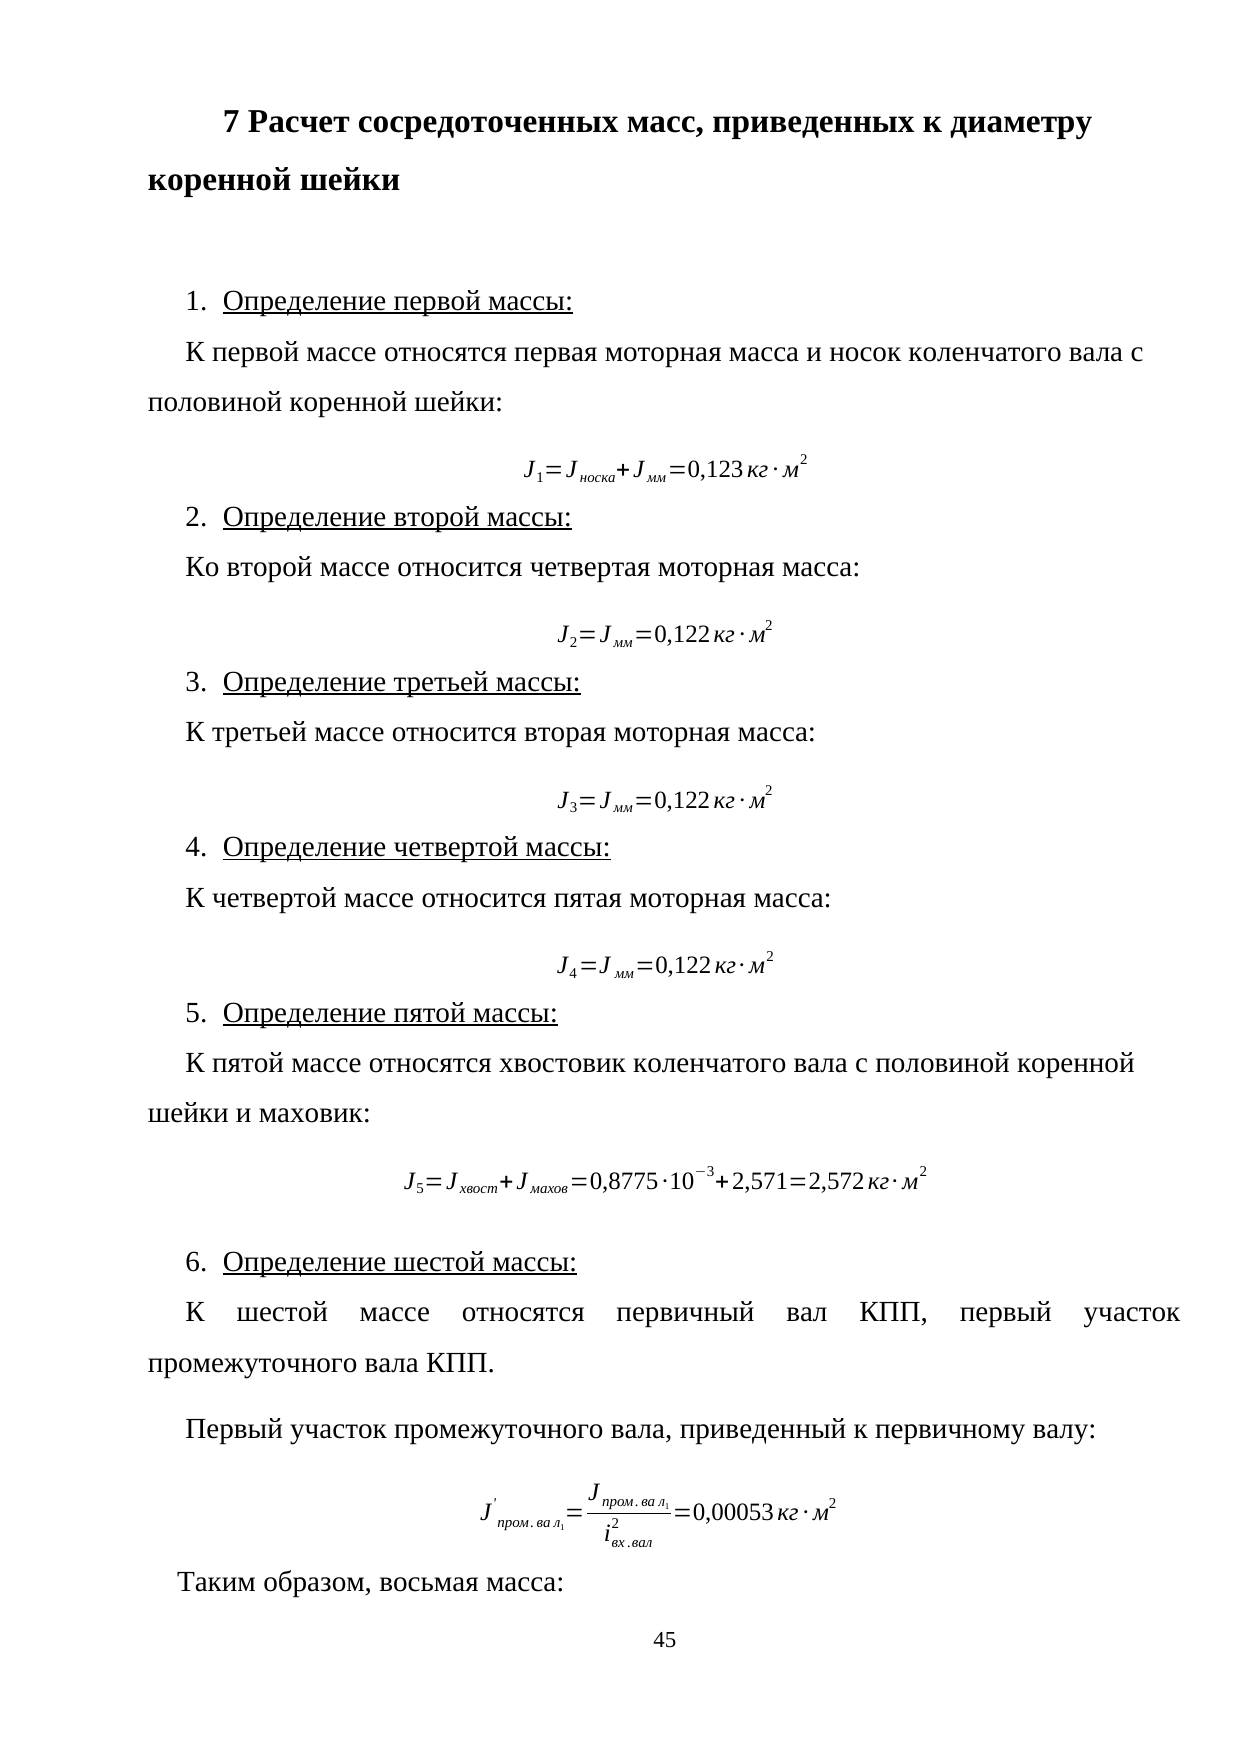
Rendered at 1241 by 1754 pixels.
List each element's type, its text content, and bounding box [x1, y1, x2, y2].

text Таким образом, восьмая масса: [148, 1564, 1181, 1597]
text К шестой массе относятся первичный вал КПП, первый участок промежуточного вала КПП. [148, 1294, 1181, 1378]
list Определение второй массы: [185, 499, 1181, 532]
list Определение первой массы: [185, 283, 1181, 317]
text К первой массе относятся первая моторная масса и носок коленчатого вала с половиной коренной шейки: [148, 334, 1181, 417]
text Первый участок промежуточного вала, приведенный к первичному валу: [148, 1412, 1181, 1445]
text К пятой массе относятся хвостовик коленчатого вала с половиной коренной шейки и маховик: [148, 1045, 1181, 1129]
list Определение шестой массы: [185, 1244, 1181, 1278]
list Определение пятой массы: [185, 995, 1181, 1028]
text Ко второй массе относится четвертая моторная масса: [148, 549, 1181, 583]
text 7 Расчет сосредоточенных масс, приведенных к диаметру коренной шейки [148, 101, 1181, 197]
text К третьей массе относится вторая моторная масса: [148, 714, 1181, 748]
list Определение четвертой массы: [185, 829, 1181, 863]
list Определение третьей массы: [185, 664, 1181, 698]
text К четвертой массе относится пятая моторная масса: [148, 880, 1181, 913]
